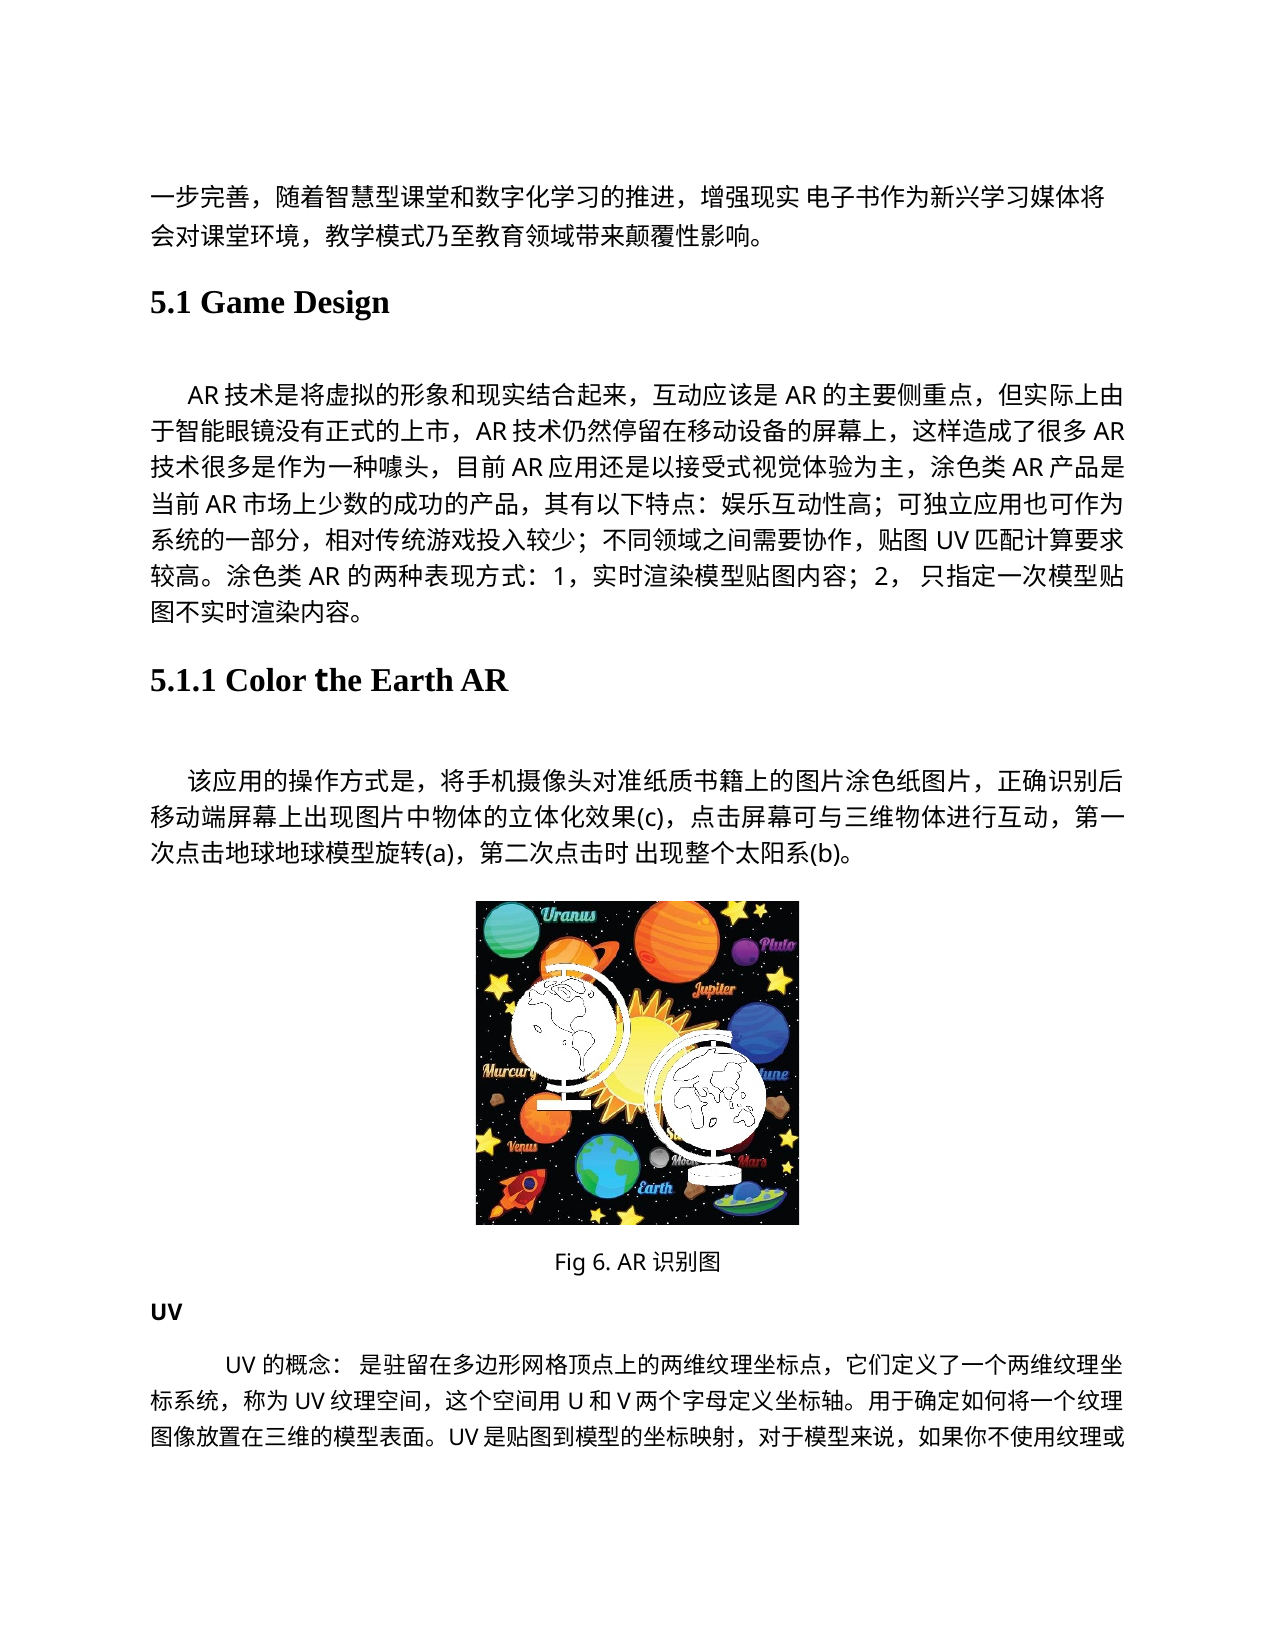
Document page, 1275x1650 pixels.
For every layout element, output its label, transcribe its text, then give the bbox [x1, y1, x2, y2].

text 5.1.1 Color the Earth AR [150, 656, 1125, 702]
text 该应用的操作方式是，将手机摄像头对准纸质书籍上的图片涂色纸图片，正确识别后移动端屏幕上出现图片中物体的立体化效果(c)，点击屏幕可与三维物体进行互动，第一次点击地球地球模型旋转(a)，第二次点击时 出现整个太阳系(b)。 [150, 761, 1125, 870]
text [150, 177, 1125, 252]
text UV [150, 1296, 1125, 1327]
text AR技术是将虚拟的形象和现实结合起来，互动应该是AR的主要侧重点，但实际上由于智能眼镜没有正式的上市，AR技术仍然停留在移动设备的屏幕上，这样造成了很多AR技术很多是作为一种噱头，目前AR应用还是以接受式视觉体验为主，涂色类AR产品是当前AR市场上少数的成功的产品，其有以下特点：娱乐互动性高；可独立应用也可作为系统的一部分，相对传统游戏投入较少；不同领域之间需要协作，贴图UV匹配计算要求较高。涂色类AR 的两种表现方式：1，实时渲染模型贴图内容；2， 只指定一次模型贴图不实时渲染内容。 [150, 375, 1125, 629]
text 5.1 Game Design [150, 282, 1125, 321]
text Fig 6. AR 识别图 [150, 1243, 1125, 1277]
picture [475, 901, 800, 1225]
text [150, 1347, 1125, 1452]
